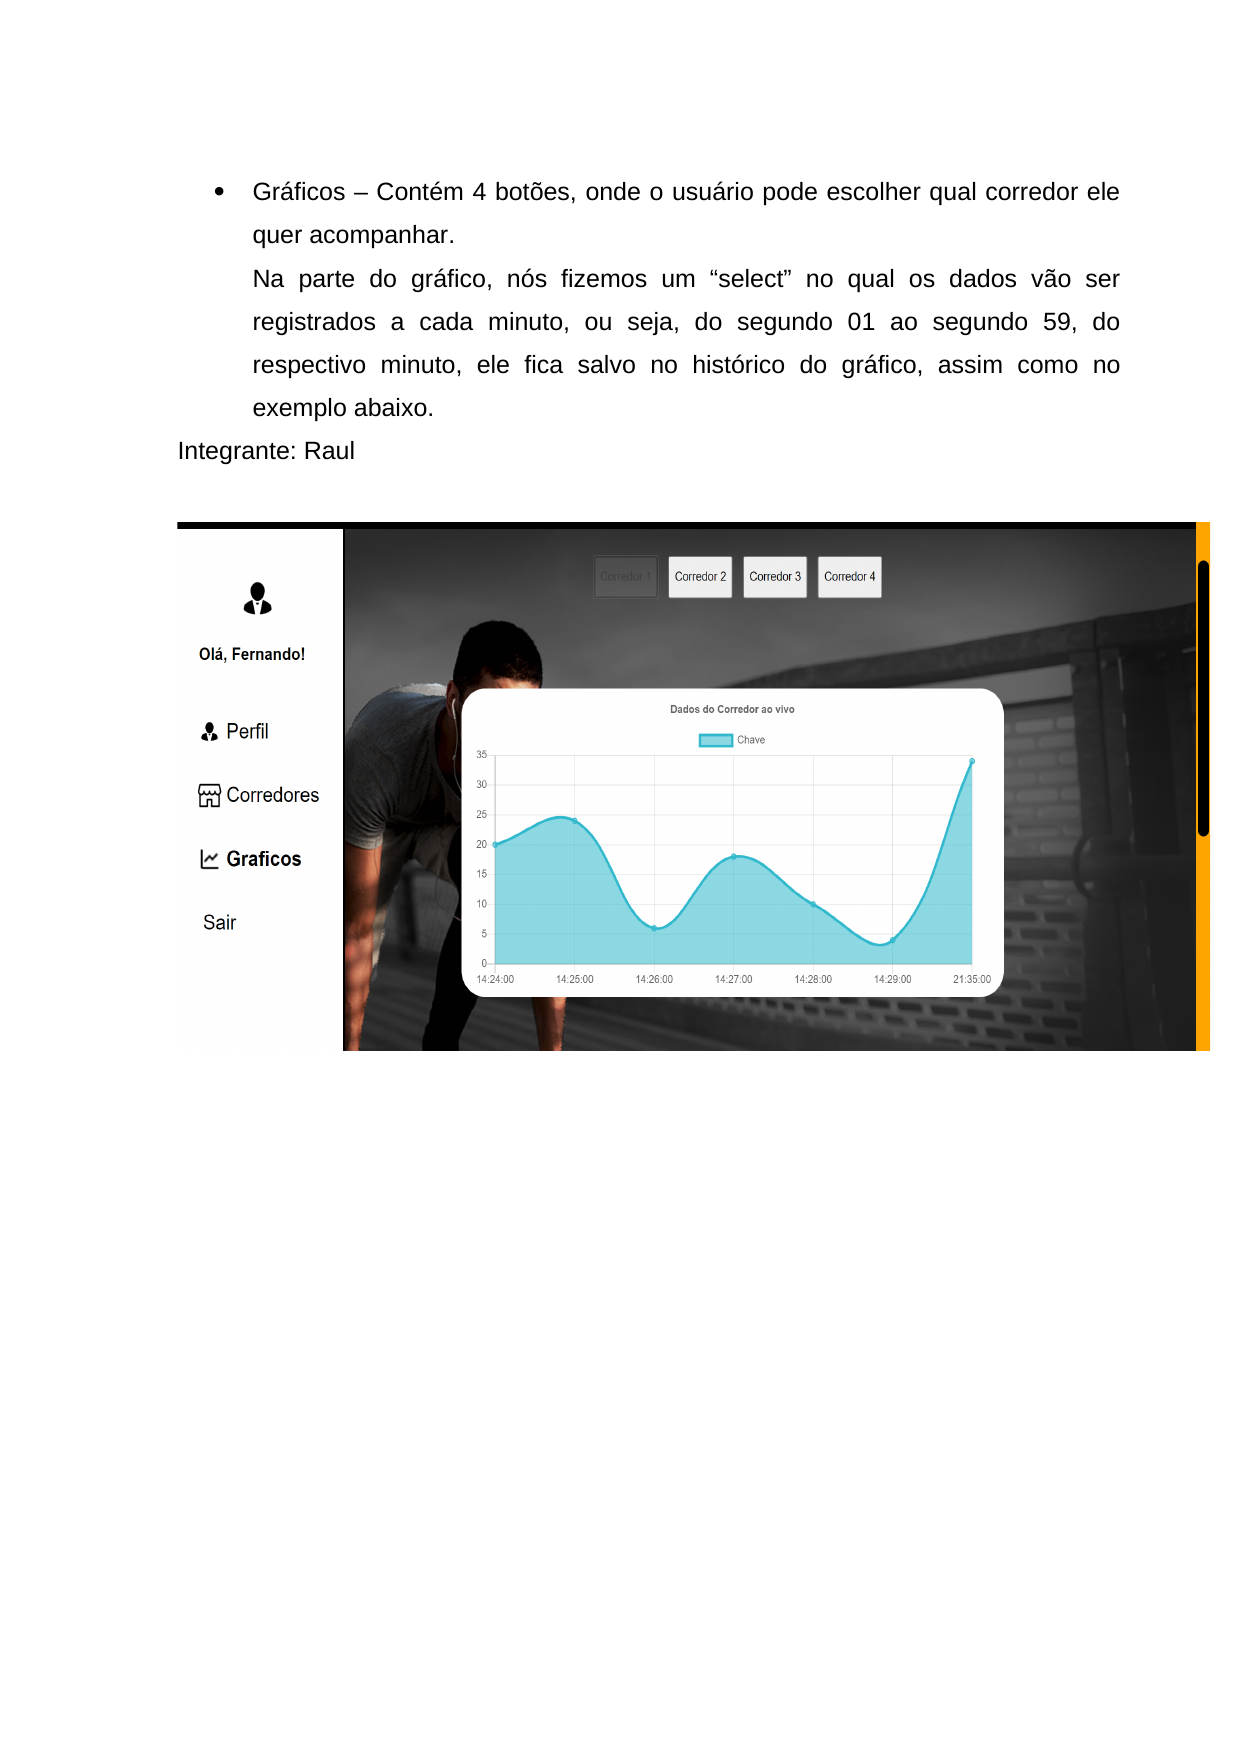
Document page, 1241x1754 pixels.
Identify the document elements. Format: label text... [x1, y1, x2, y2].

picture [177, 522, 1211, 1051]
text Integrante: Raul [177, 436, 1122, 465]
list Gráficos – Contém 4 botões, onde o usuário pode escolher qual corredor ele quer acompanhar. [215, 177, 1122, 249]
list Na parte do gráfico, nós fizemos um “select” no qual os dados vão ser registrados a cada minuto, ou seja, do segundo 01 ao segundo 59, do respectivo minuto, ele fica salvo no histórico do gráfico, assim como no exemplo abaixo. [252, 263, 1122, 422]
